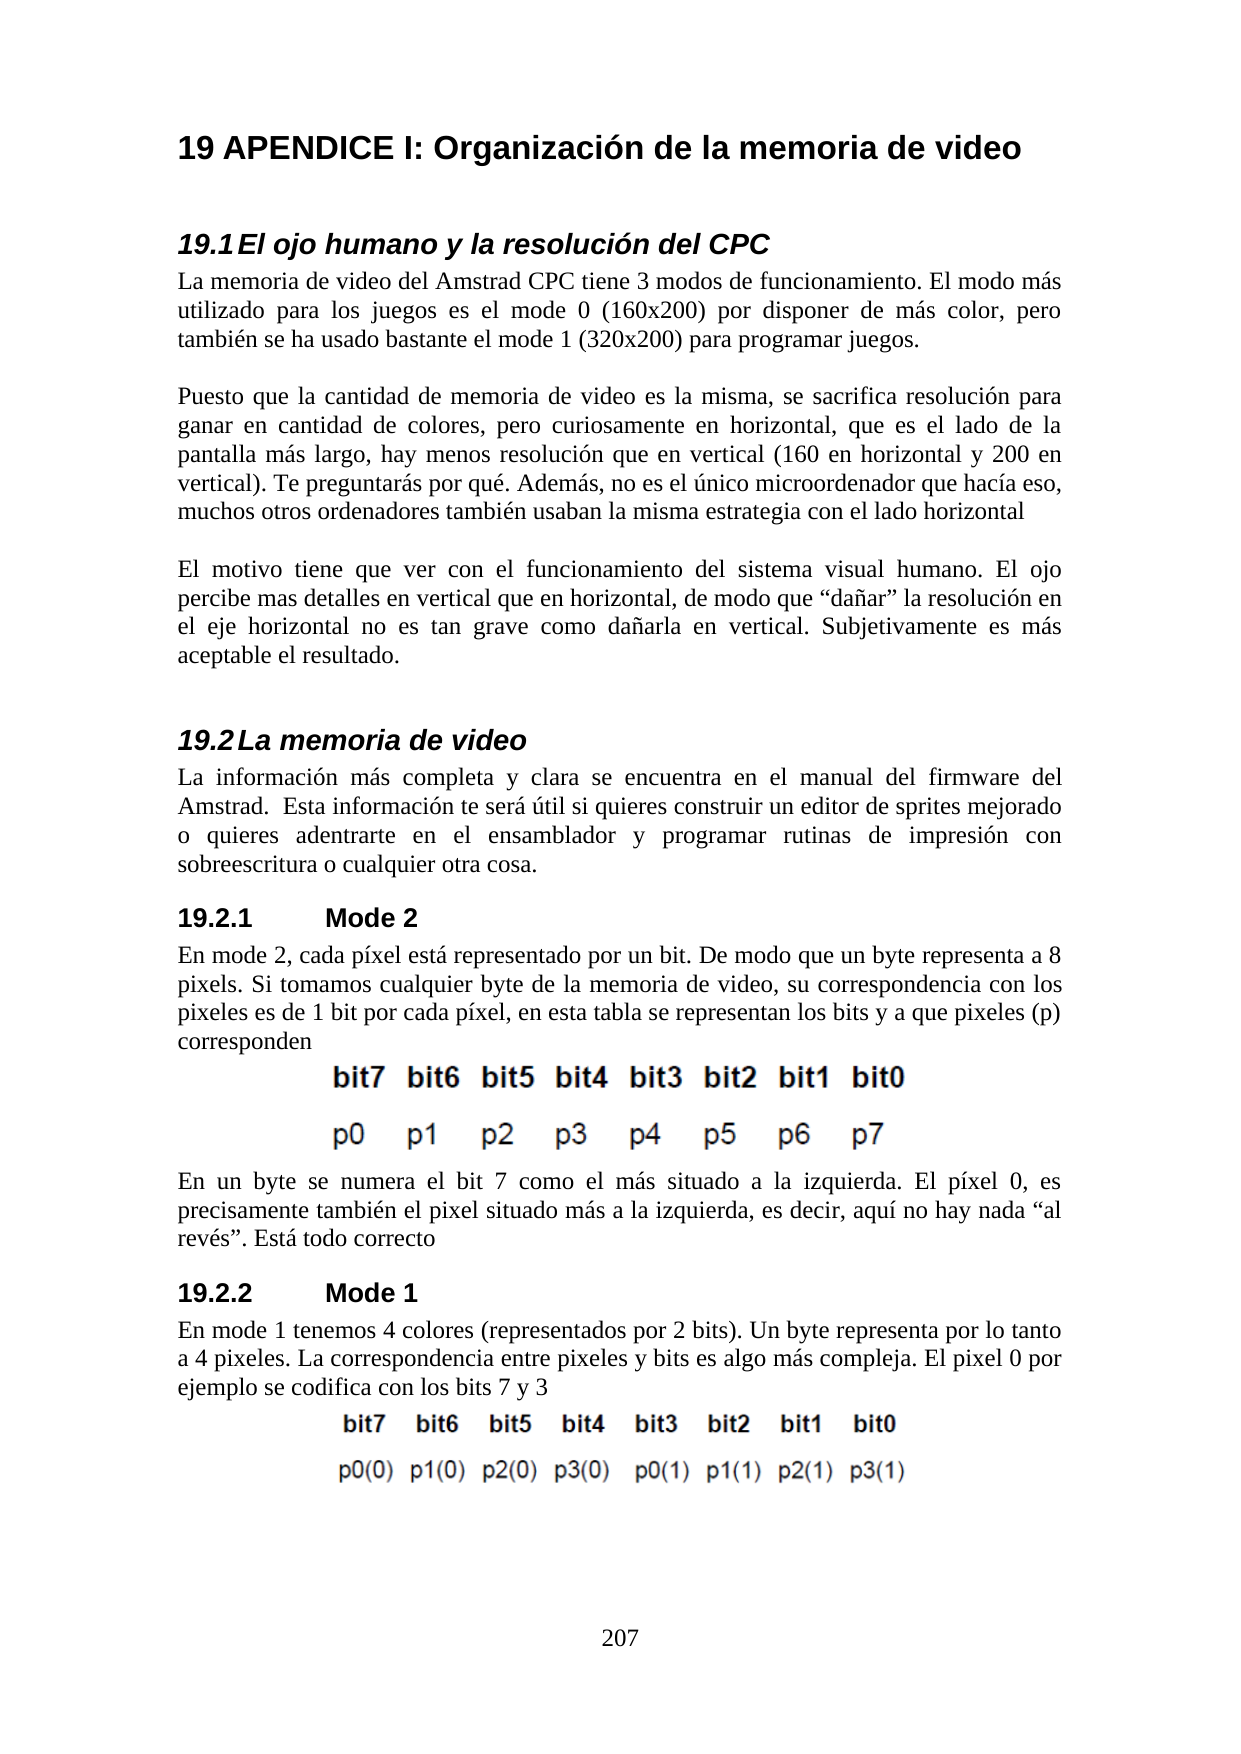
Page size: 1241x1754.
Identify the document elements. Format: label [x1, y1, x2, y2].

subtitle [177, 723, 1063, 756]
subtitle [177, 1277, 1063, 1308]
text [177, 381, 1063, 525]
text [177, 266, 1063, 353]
picture [320, 1055, 920, 1166]
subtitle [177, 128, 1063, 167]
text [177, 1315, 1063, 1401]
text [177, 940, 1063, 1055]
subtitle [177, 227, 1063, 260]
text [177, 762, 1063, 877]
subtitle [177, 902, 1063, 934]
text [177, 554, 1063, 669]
picture [322, 1401, 918, 1500]
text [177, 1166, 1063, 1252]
